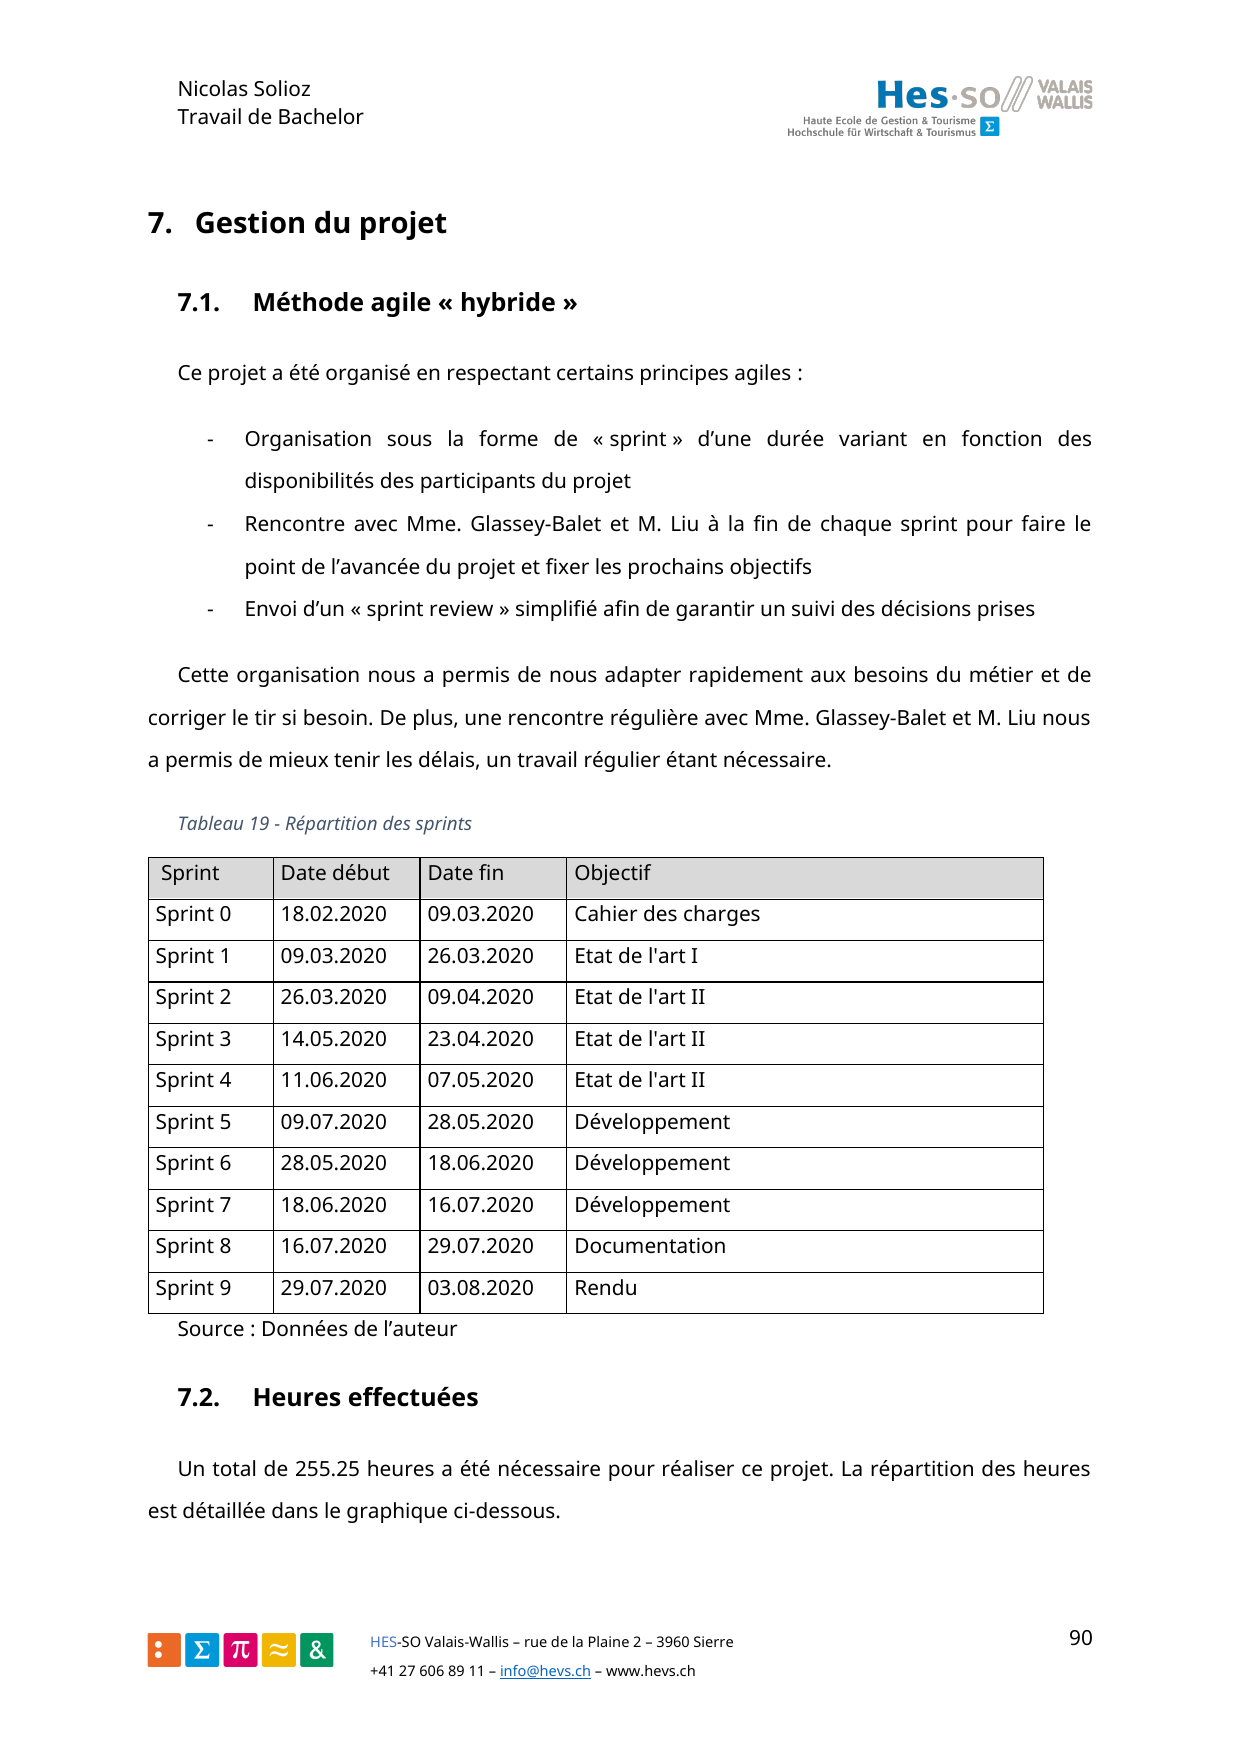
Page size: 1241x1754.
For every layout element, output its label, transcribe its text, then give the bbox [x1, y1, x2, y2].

table_cell 09.07.2020 [274, 1107, 419, 1147]
table_cell 09.04.2020 [421, 983, 566, 1023]
table_cell Documentation [567, 1231, 1043, 1272]
table_cell 07.05.2020 [421, 1065, 566, 1106]
table_cell Sprint 9 [149, 1273, 273, 1313]
table_cell Sprint 4 [149, 1065, 273, 1106]
table_header Objectif [567, 858, 1043, 898]
table_cell Etat de l'art II [567, 1065, 1043, 1106]
table_cell 18.02.2020 [274, 900, 419, 940]
table_cell Etat de l'art I [567, 941, 1043, 981]
list Organisation sous la forme de « sprint » d’une durée variant en fonction des disponibilités des participants du projet [207, 424, 1093, 495]
table_cell 16.07.2020 [421, 1190, 566, 1230]
text Source : Données de l’auteur [148, 1314, 1093, 1343]
table_cell 11.06.2020 [274, 1065, 419, 1106]
table_cell 09.03.2020 [274, 941, 419, 981]
list Rencontre avec Mme. Glassey-Balet et M. Liu à la fin de chaque sprint pour faire le point de l’avancée du projet et fixer les prochains objectifs [207, 509, 1093, 580]
table_cell 16.07.2020 [274, 1231, 419, 1272]
table_cell 18.06.2020 [421, 1148, 566, 1189]
table_cell Rendu [567, 1273, 1043, 1313]
text Cette organisation nous a permis de nous adapter rapidement aux besoins du métier et de corriger le tir si besoin. De plus, une rencontre régulière avec Mme. Glassey-Balet et M. Liu nous a permis de mieux tenir les délais, un travail régulier étant nécessaire. [148, 660, 1093, 774]
text Un total de 255.25 heures a été nécessaire pour réaliser ce projet. La répartition des heures est détaillée dans le graphique ci-dessous. [148, 1454, 1093, 1525]
table_header Date fin [421, 858, 566, 898]
picture [196, 1642, 202, 1652]
table_cell Sprint 3 [149, 1024, 273, 1064]
table_cell 23.04.2020 [421, 1024, 566, 1064]
table_cell Sprint 0 [149, 900, 273, 940]
table_cell 29.07.2020 [421, 1231, 566, 1272]
table_cell 28.05.2020 [274, 1148, 419, 1189]
table_header Date début [274, 858, 419, 898]
table_cell Etat de l'art II [567, 983, 1043, 1023]
picture [219, 1633, 334, 1667]
subtitle Heures effectuées [177, 1380, 1093, 1414]
table_cell 29.07.2020 [274, 1273, 419, 1313]
table_cell Sprint 5 [149, 1107, 273, 1147]
table_cell Cahier des charges [567, 900, 1043, 940]
table_cell Sprint 8 [149, 1231, 273, 1272]
text Tableau 19 - Répartition des sprints [148, 811, 1093, 836]
table_cell 03.08.2020 [421, 1273, 566, 1313]
table_header Sprint [149, 858, 273, 898]
table_cell Développement [567, 1148, 1043, 1189]
subtitle Gestion du projet [148, 202, 1093, 242]
table_cell 09.03.2020 [421, 900, 566, 940]
text Ce projet a été organisé en respectant certains principes agiles : [148, 358, 1093, 387]
table_cell Développement [567, 1190, 1043, 1230]
table_cell 18.06.2020 [274, 1190, 419, 1230]
picture [196, 1654, 209, 1658]
subtitle Méthode agile « hybride » [177, 284, 1093, 319]
table_cell Sprint 6 [149, 1148, 273, 1189]
table_cell Sprint 1 [149, 941, 273, 981]
table_cell Sprint 7 [149, 1190, 273, 1230]
list Envoi d’un « sprint review » simplifié afin de garantir un suivi des décisions prises [207, 594, 1093, 623]
table_cell Sprint 2 [149, 983, 273, 1023]
picture [788, 76, 1093, 136]
table_cell 26.03.2020 [274, 983, 419, 1023]
table_cell 26.03.2020 [421, 941, 566, 981]
table_cell Etat de l'art II [567, 1024, 1043, 1064]
table_cell Développement [567, 1107, 1043, 1147]
table_cell 28.05.2020 [421, 1107, 566, 1147]
table_cell 14.05.2020 [274, 1024, 419, 1064]
picture [147, 1633, 185, 1667]
